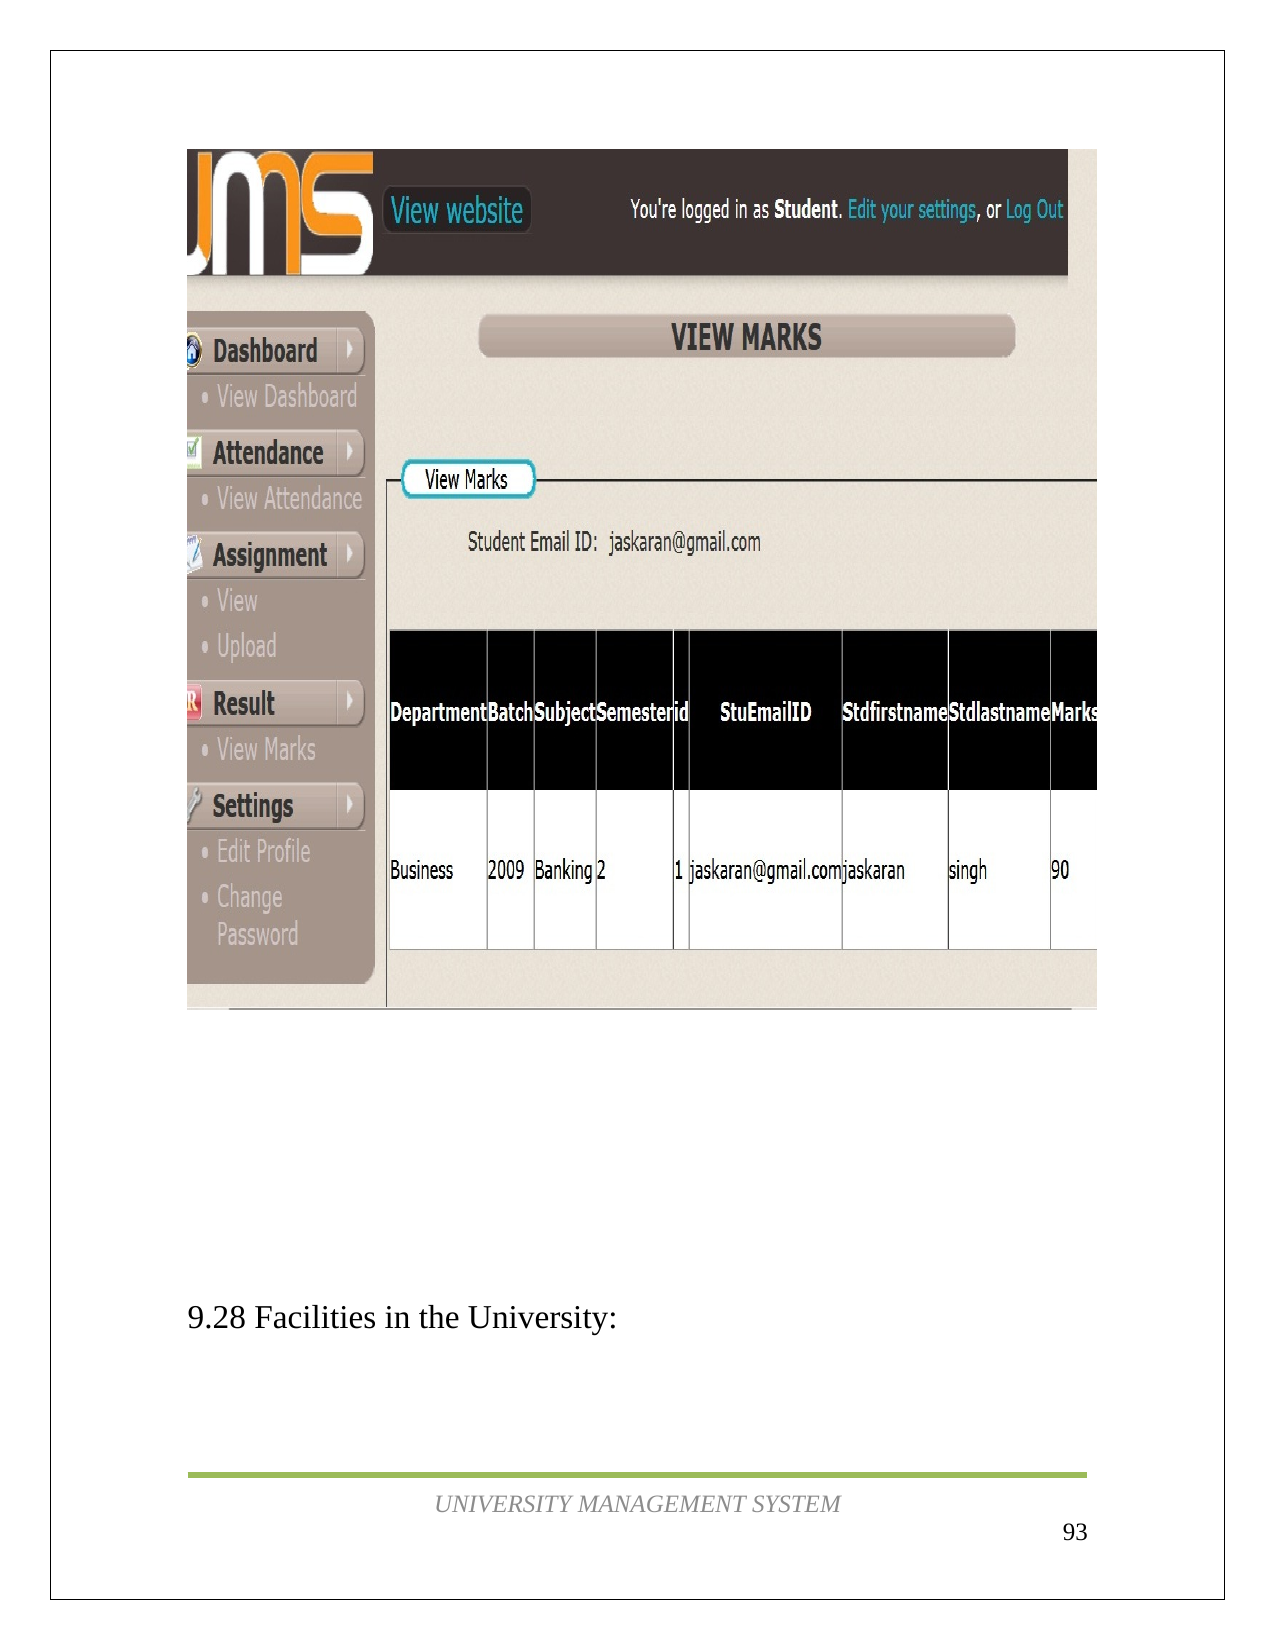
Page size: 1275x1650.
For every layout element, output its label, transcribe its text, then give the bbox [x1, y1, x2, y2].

picture [187, 149, 1097, 1010]
text 9.28 Facilities in the University: [187, 1297, 1087, 1336]
